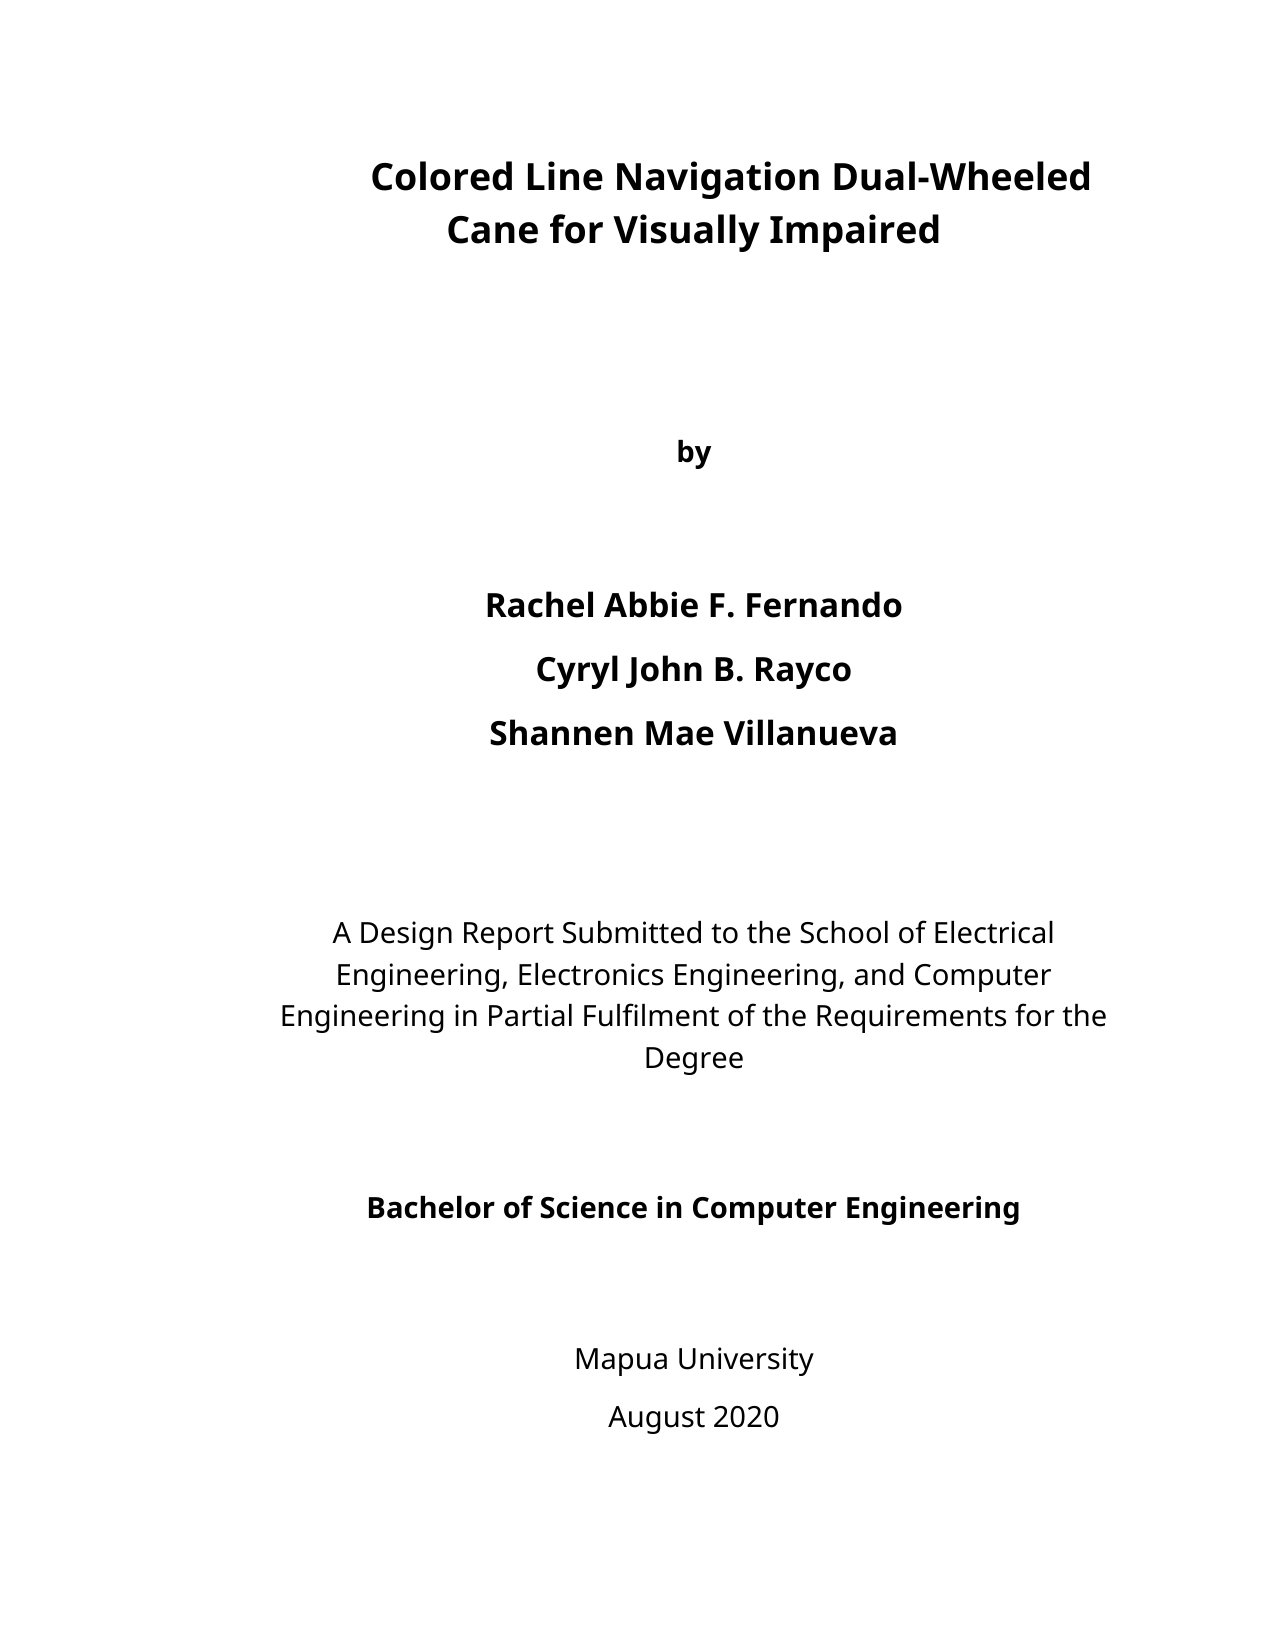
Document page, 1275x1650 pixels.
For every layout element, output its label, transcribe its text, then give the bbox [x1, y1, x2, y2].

text Bachelor of Science in Computer Engineering [262, 1188, 1125, 1227]
text by [262, 431, 1125, 471]
text Colored Line Navigation Dual-Wheeled Cane for Visually Impaired [262, 150, 1125, 254]
text Rachel Abbie F. Fernando [262, 581, 1125, 627]
text A Design Report Submitted to the School of Electrical Engineering, Electronics Engineering, and Computer Engineering in Partial Fulfilment of the Requirements for the Degree [262, 912, 1125, 1077]
text Shannen Mae Villanueva [262, 710, 1125, 755]
text August 2020 [262, 1396, 1125, 1466]
text Mapua University [262, 1338, 1125, 1378]
text Cyryl John B. Rayco [262, 646, 1125, 691]
